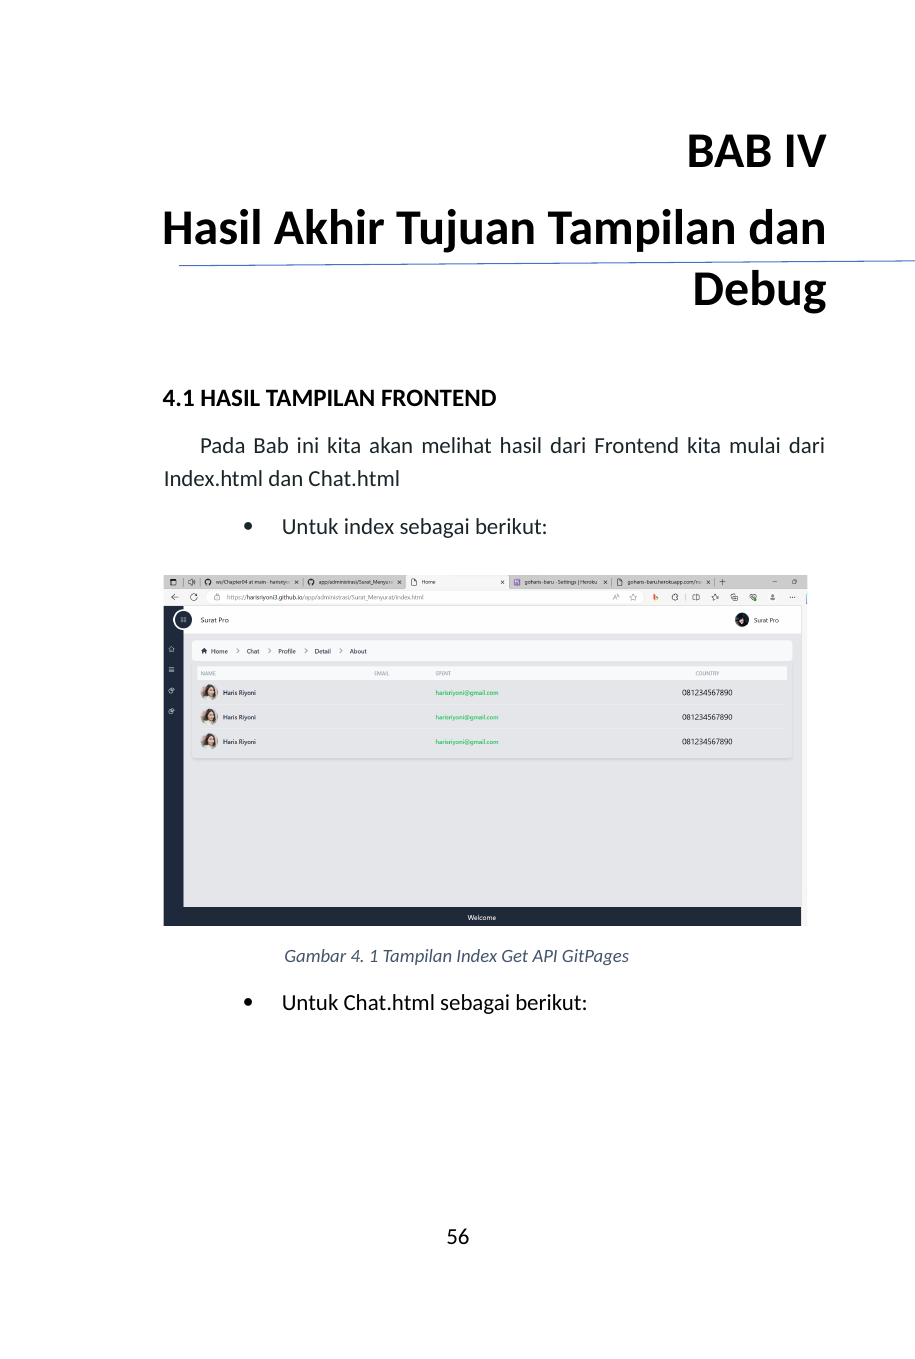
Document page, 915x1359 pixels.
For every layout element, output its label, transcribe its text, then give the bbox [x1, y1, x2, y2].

text Pada Bab ini kita akan melihat hasil dari Frontend kita mulai dari Index.html dan Chat.html [163, 431, 826, 492]
subtitle BAB IV [88, 118, 826, 179]
list Untuk Chat.html sebagai berikut: [244, 988, 826, 1016]
subtitle Hasil Akhir Tujuan Tampilan dan Debug [88, 196, 826, 318]
list Untuk index sebagai berikut: [244, 512, 826, 541]
picture [163, 575, 808, 926]
subtitle 4.1 HASIL TAMPILAN FRONTEND [88, 382, 826, 412]
